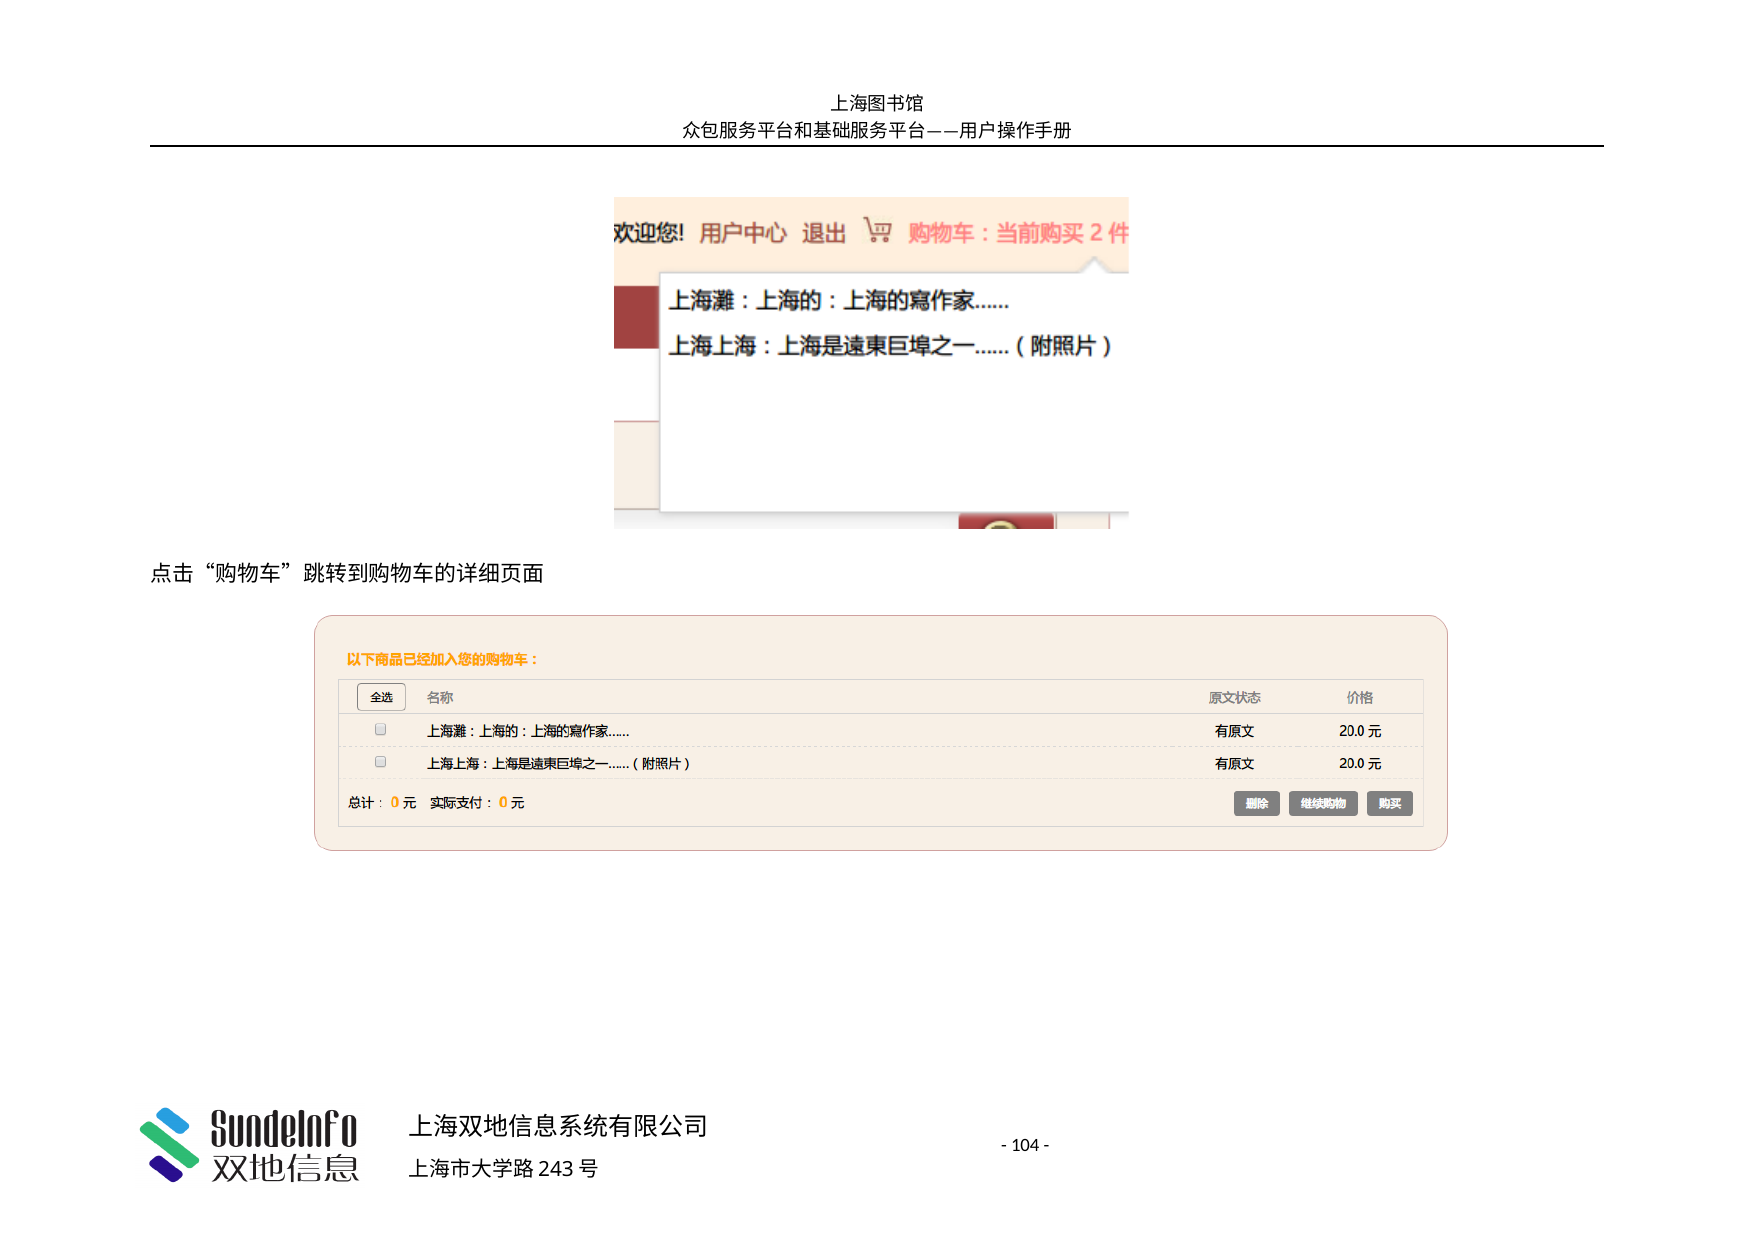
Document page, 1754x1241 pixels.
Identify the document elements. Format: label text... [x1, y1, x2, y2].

picture [305, 587, 1449, 861]
picture [614, 197, 1140, 529]
picture [134, 1101, 366, 1188]
text 点击“购物车”跳转到购物车的详细页面 [150, 555, 1604, 588]
